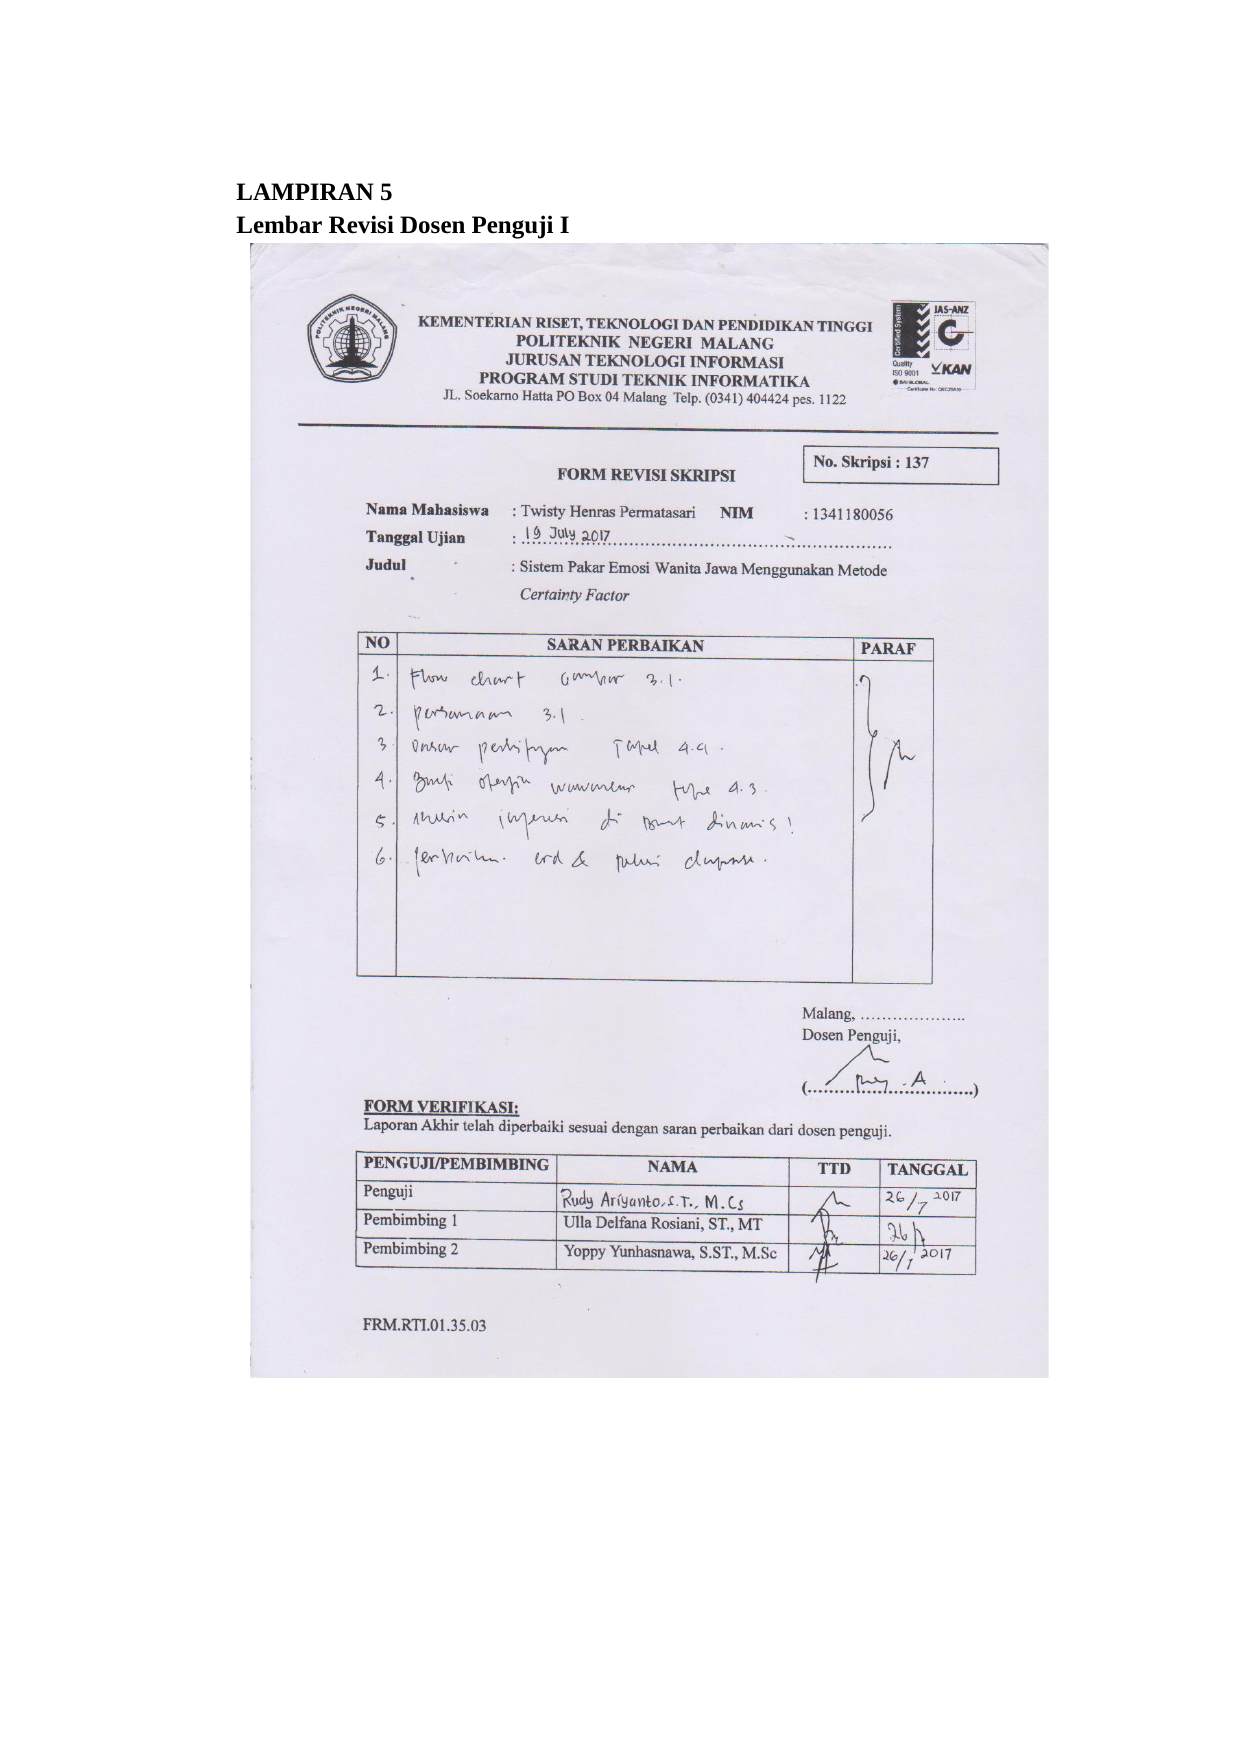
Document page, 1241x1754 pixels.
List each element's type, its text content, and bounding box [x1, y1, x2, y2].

text Lembar Revisi Dosen Penguji I [236, 210, 1063, 239]
text LAMPIRAN 5 [236, 177, 1063, 206]
picture [250, 243, 1049, 1378]
